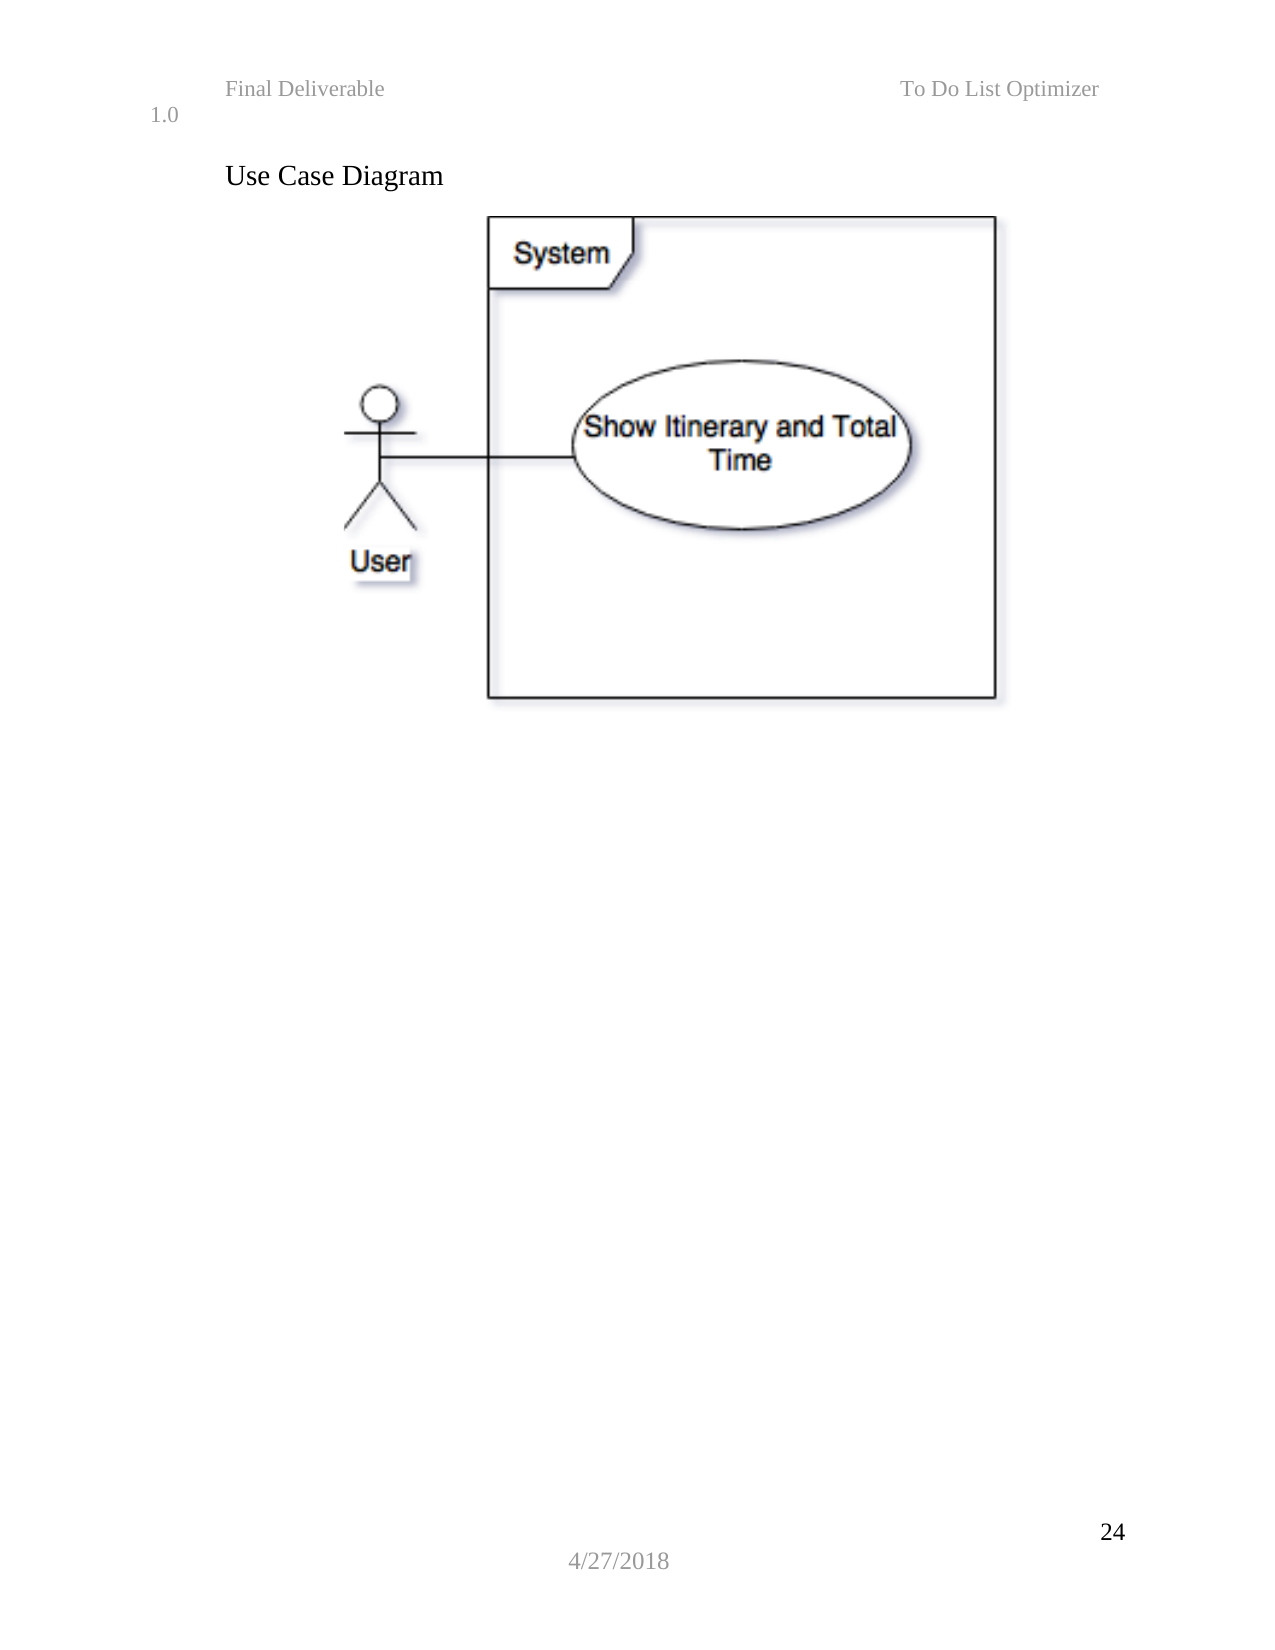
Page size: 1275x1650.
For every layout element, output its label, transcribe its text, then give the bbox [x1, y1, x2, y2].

picture [343, 216, 1014, 719]
title Use Case Diagram [150, 158, 1125, 192]
